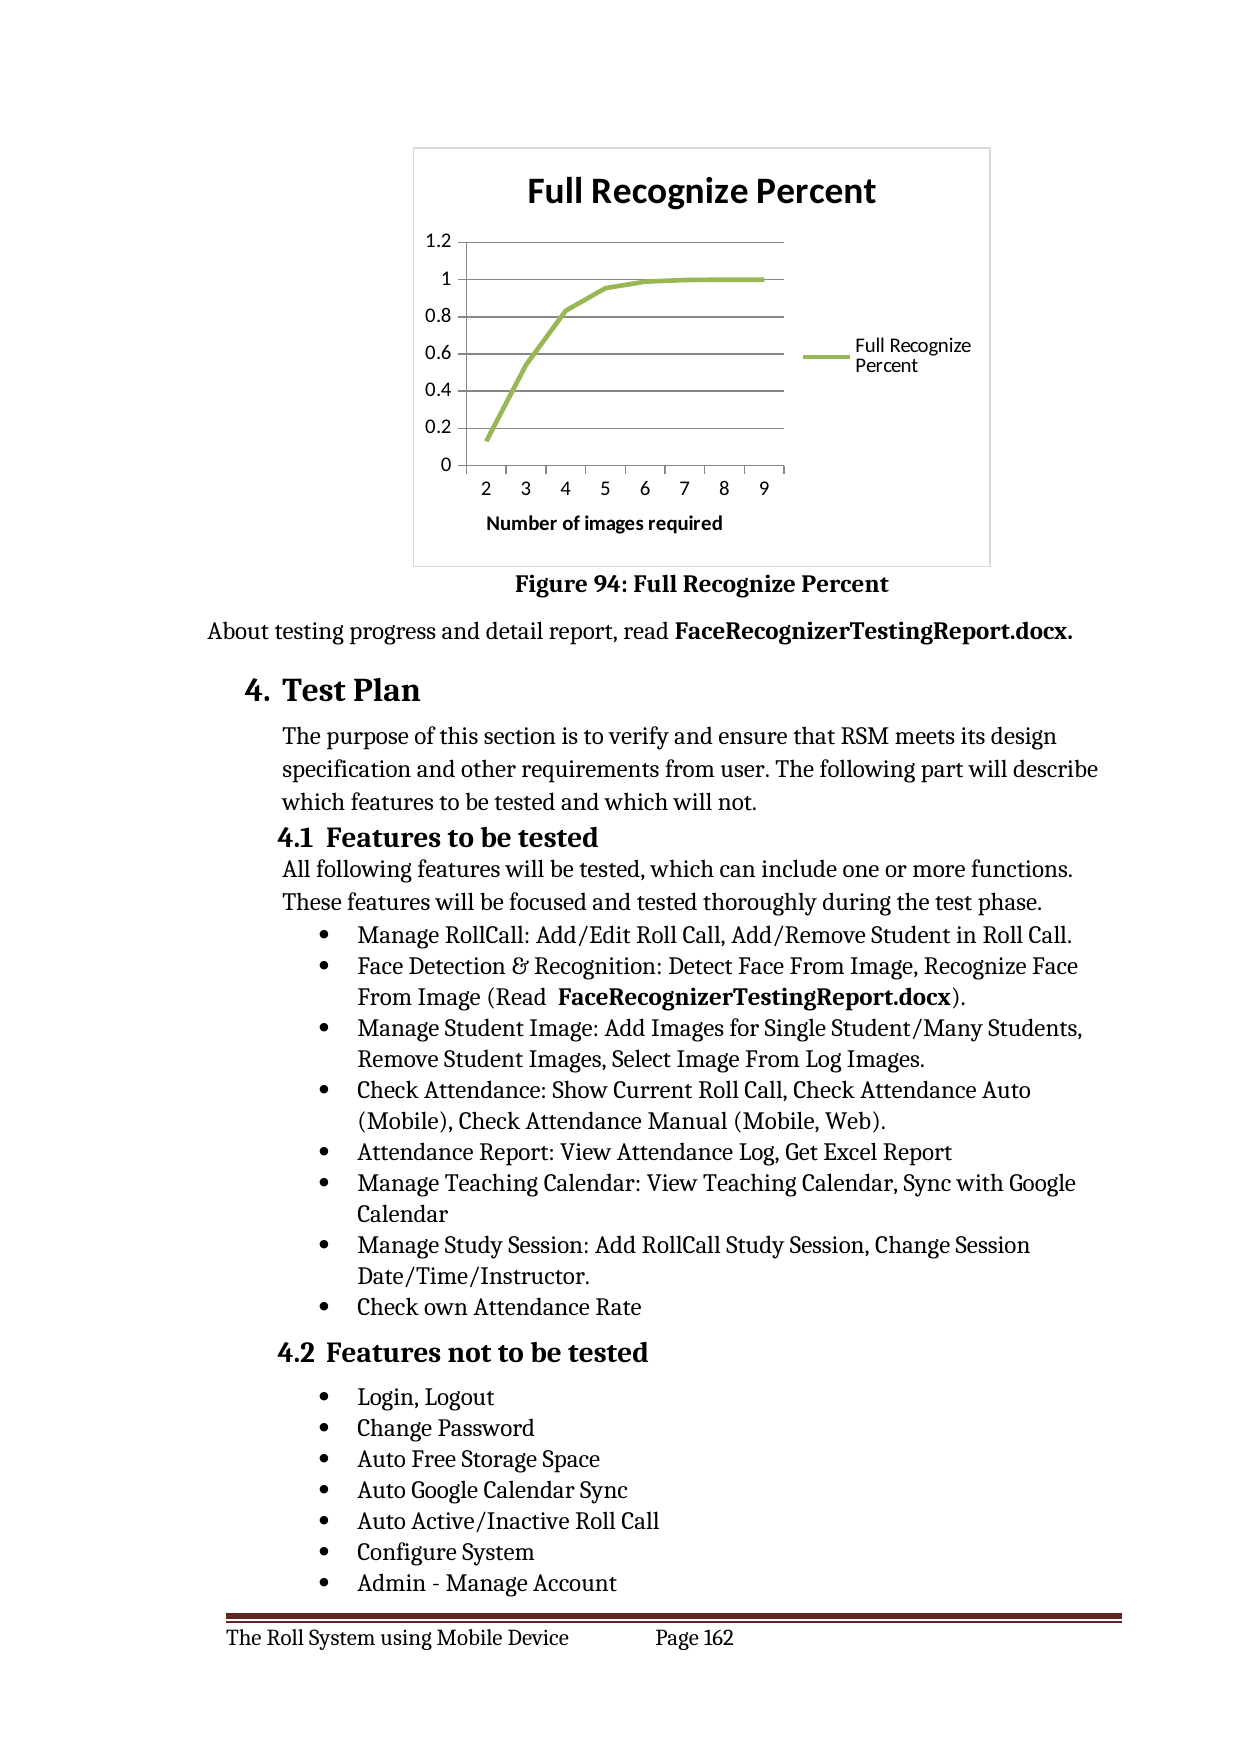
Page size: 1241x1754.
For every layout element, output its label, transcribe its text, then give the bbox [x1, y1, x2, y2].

subtitle Features to be tested [277, 821, 1122, 854]
list Auto Active/Inactive Roll Call [319, 1507, 1122, 1536]
text All following features will be tested, which can include one or more functions. These features will be focused and tested thoroughly during the test phase. [282, 854, 1122, 916]
list Face Detection & Recognition: Detect Face From Image, Recognize Face From Image (Read FaceRecognizerTestingReport.docx). [319, 952, 1122, 1011]
list Attendance Report: View Attendance Log, Get Excel Report [319, 1138, 1122, 1167]
list Manage Teaching Calendar: View Teaching Calendar, Sync with Google Calendar [319, 1169, 1122, 1229]
list Manage Student Image: Add Images for Single Student/Many Students, Remove Student Images, Select Image From Log Images. [319, 1014, 1122, 1073]
list Manage RollCall: Add/Edit Roll Call, Add/Remove Student in Roll Call. [319, 921, 1122, 949]
list Figure 94: Full Recognize Percent [282, 569, 1122, 598]
list Check own Attendance Rate [319, 1293, 1122, 1322]
subtitle Test Plan [244, 671, 1122, 709]
text About testing progress and detail report, read FaceRecognizerTestingReport.docx. [207, 617, 1122, 646]
list Check Attendance: Show Current Roll Call, Check Attendance Auto (Mobile), Check Attendance Manual (Mobile, Web). [319, 1076, 1122, 1136]
subtitle Features not to be tested [277, 1337, 1122, 1370]
text The purpose of this section is to verify and ensure that RSM meets its design specification and other requirements from user. The following part will describe which features to be tested and which will not. [282, 722, 1122, 817]
list Auto Google Calendar Sync [319, 1476, 1122, 1504]
list Auto Free Storage Space [319, 1445, 1122, 1473]
list Change Password [319, 1414, 1122, 1442]
list Login, Logout [319, 1383, 1122, 1411]
list Configure System [319, 1538, 1122, 1567]
list Admin - Manage Account [319, 1569, 1122, 1598]
list Manage Study Session: Add RollCall Study Session, Change Session Date/Time/Instructor. [319, 1231, 1122, 1291]
